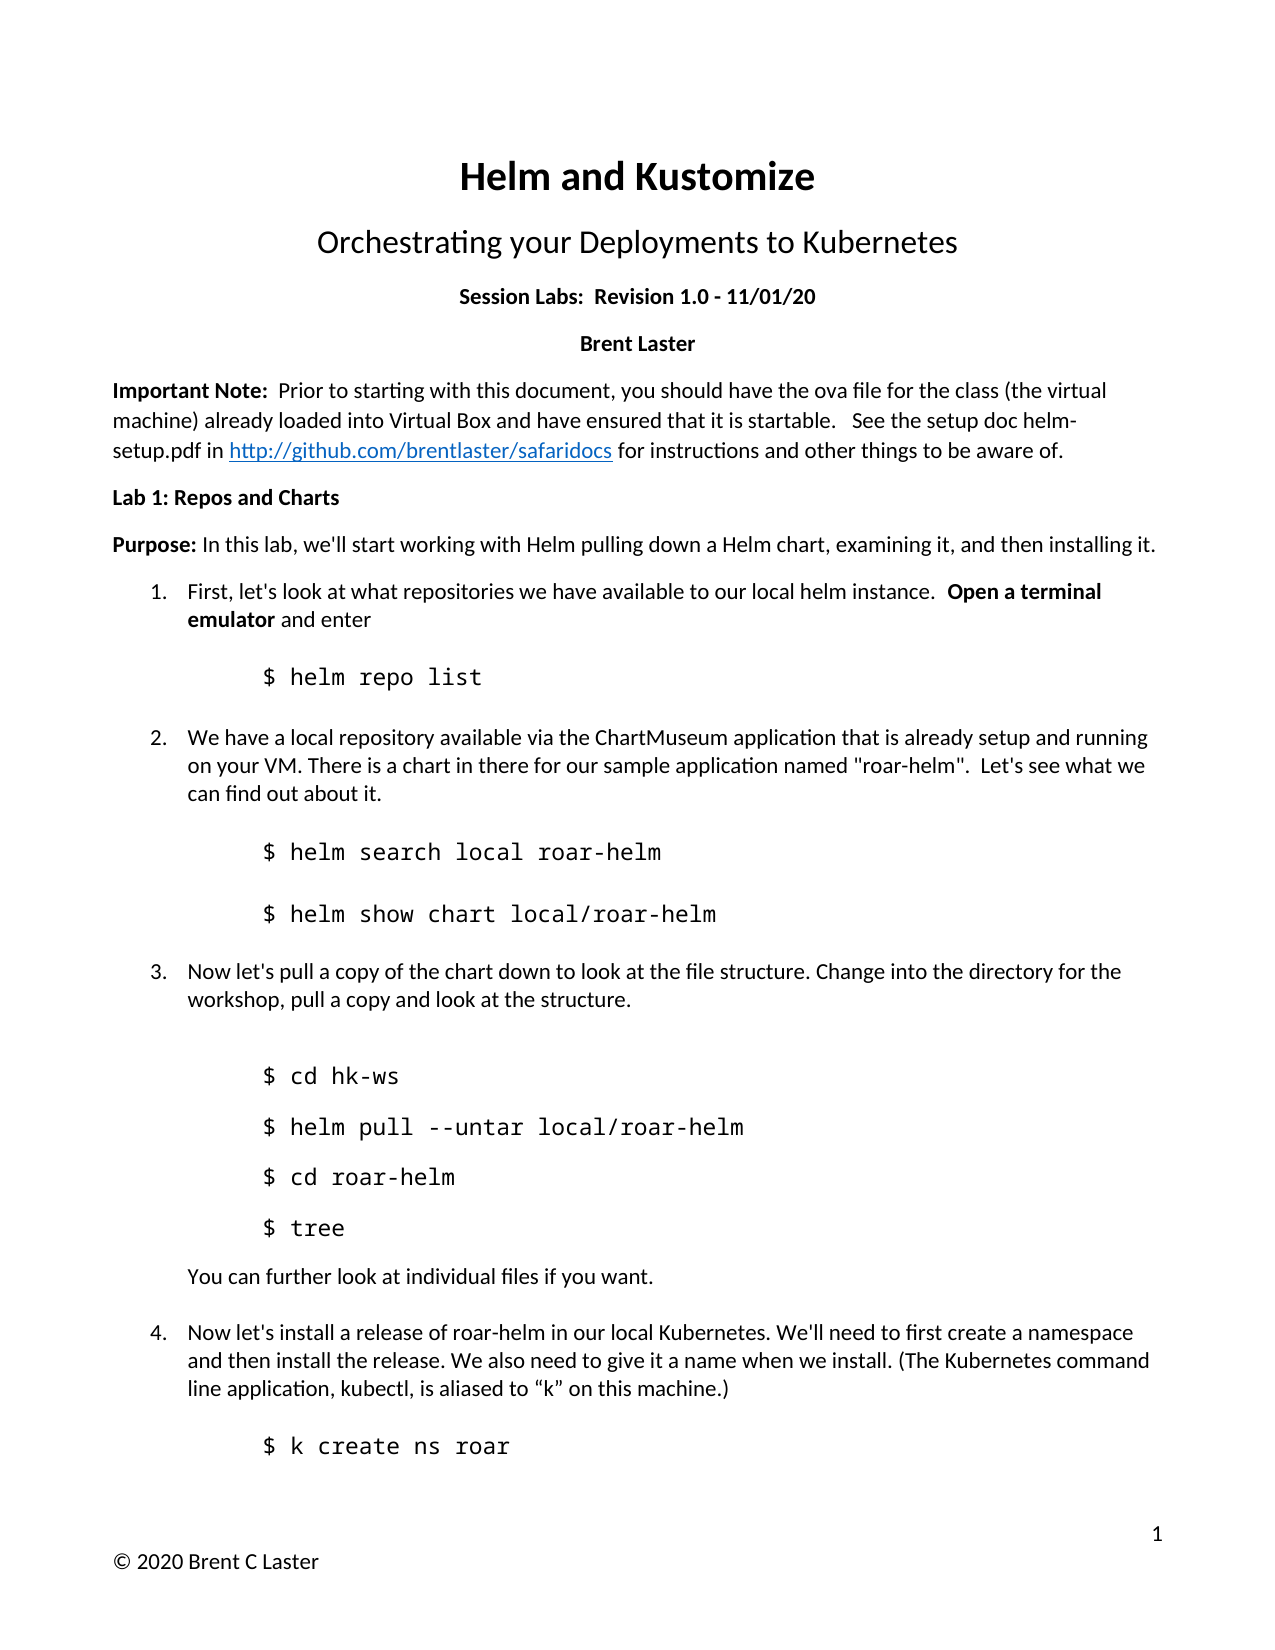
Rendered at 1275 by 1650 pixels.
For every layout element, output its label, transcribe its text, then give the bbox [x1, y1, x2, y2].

list $ helm search local roar-helm [262, 836, 1162, 867]
list $ helm repo list [262, 661, 1162, 692]
text $ tree [262, 1212, 1162, 1243]
text Purpose: In this lab, we'll start working with Helm pulling down a Helm chart, examining it, and then installing it. [112, 530, 1162, 558]
text $ cd roar-helm [262, 1161, 1162, 1192]
list We have a local repository available via the ChartMuseum application that is already setup and running on your VM. There is a chart in there for our sample application named "roar-helm". Let's see what we can find out about it. [150, 723, 1162, 808]
list First, let's look at what repositories we have available to our local helm instance. Open a terminal emulator and enter [150, 577, 1162, 633]
text Orchestrating your Deployments to Kubernetes [112, 222, 1162, 262]
list Now let's install a release of roar-helm in our local Kubernetes. We'll need to first create a namespace and then install the release. We also need to give it a name when we install. (The Kubernetes command line application, kubectl, is aliased to “k” on this machine.) [150, 1318, 1162, 1402]
list Now let's pull a copy of the chart down to look at the file structure. Change into the directory for the workshop, pull a copy and look at the structure. [150, 957, 1162, 1013]
text Important Note: Prior to starting with this document, you should have the ova file for the class (the virtual machine) already loaded into Virtual Box and have ensured that it is startable. See the setup doc helm-setup.pdf in http://github.com/brentlaster/safaridocs for instructions and other things to be aware of. [112, 376, 1162, 464]
list $ k create ns roar [262, 1430, 1162, 1461]
text Session Labs: Revision 1.0 - 11/01/20 [112, 282, 1162, 310]
text $ helm pull --untar local/roar-helm [262, 1111, 1162, 1142]
text $ cd hk-ws [262, 1060, 1162, 1092]
list $ helm show chart local/roar-helm [262, 898, 1162, 929]
text Helm and Kustomize [112, 150, 1162, 201]
text Lab 1: Repos and Charts [112, 483, 1162, 511]
text Brent Laster [112, 329, 1162, 357]
list You can further look at individual files if you want. [187, 1262, 1162, 1290]
